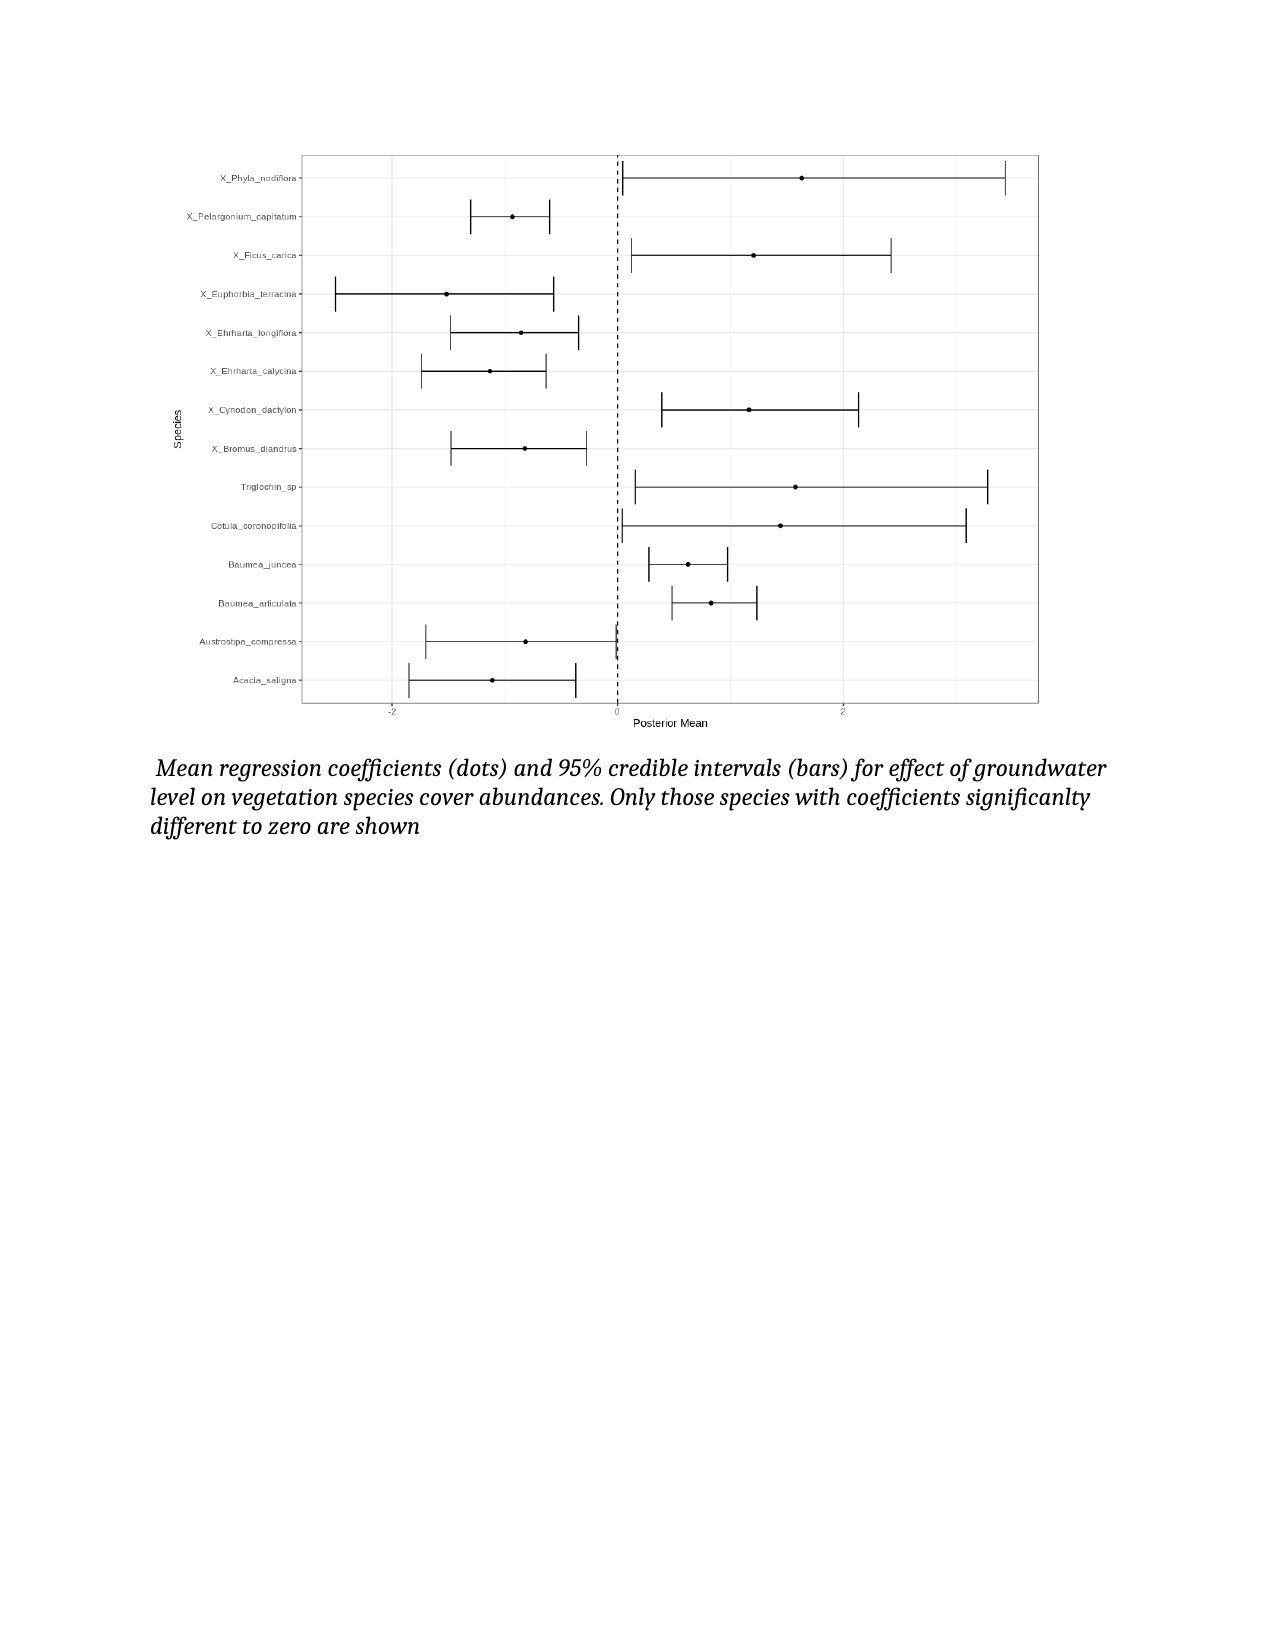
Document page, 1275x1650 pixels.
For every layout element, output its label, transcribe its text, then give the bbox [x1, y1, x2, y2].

picture [168, 150, 1044, 734]
text Mean regression coefficients (dots) and 95% credible intervals (bars) for effect of groundwater level on vegetation species cover abundances. Only those species with coefficients significanlty different to zero are shown [150, 754, 1125, 840]
